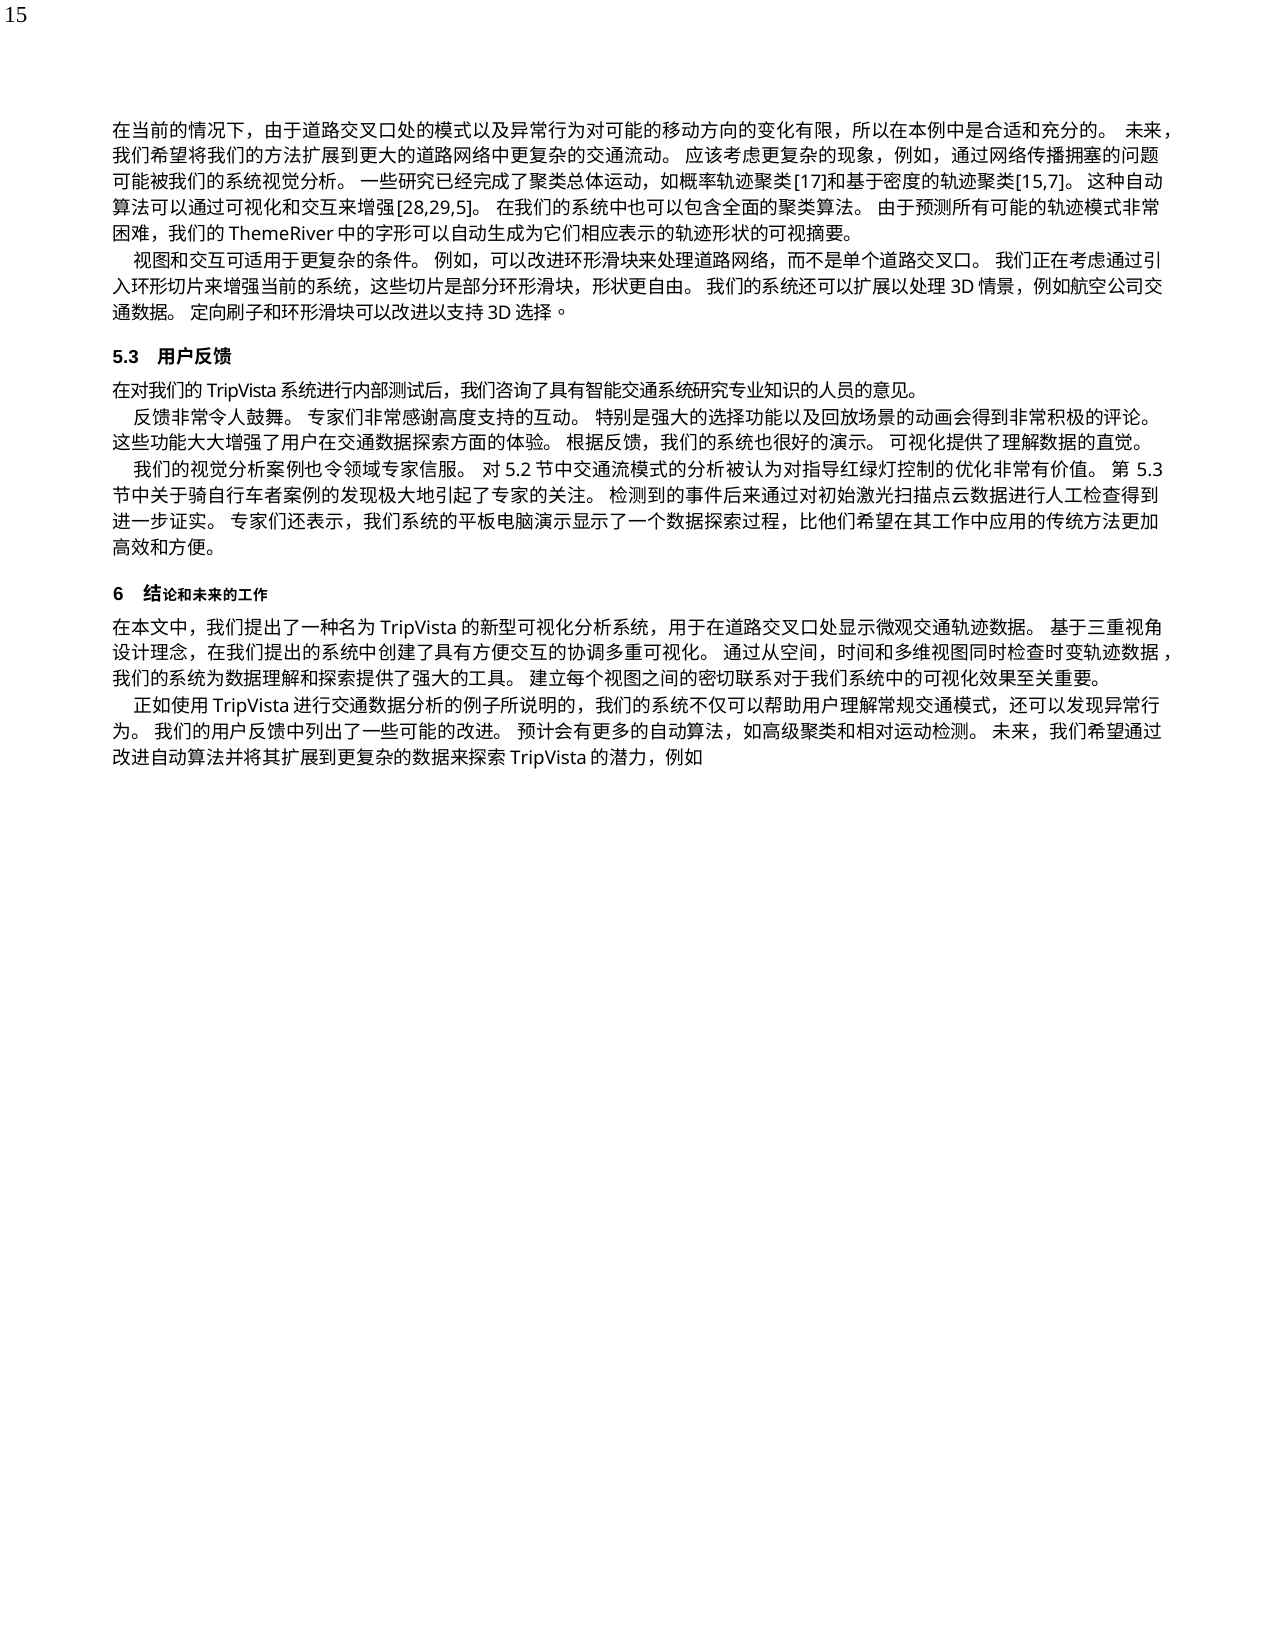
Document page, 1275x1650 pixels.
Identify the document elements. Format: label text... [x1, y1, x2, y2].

text 在本文中，我们提出了一种名为TripVista的新型可视化分析系统，用于在道路交叉口处显示微观交通轨迹数据。 基于三重视角设计理念，在我们提出的系统中创建了具有方便交互的协调多重可视化。 通过从空间，时间和多维视图同时检查时变轨迹数据，我们的系统为数据理解和探索提供了强大的工具。 建立每个视图之间的密切联系对于我们系统中的可视化效果至关重要。 [112, 614, 1163, 691]
text 反馈非常令人鼓舞。 专家们非常感谢高度支持的互动。 特别是强大的选择功能以及回放场景的动画会得到非常积极的评论。 这些功能大大增强了用户在交通数据探索方面的体验。 根据反馈，我们的系统也很好的演示。 可视化提供了理解数据的直觉。 [112, 403, 1163, 455]
text 正如使用TripVista进行交通数据分析的例子所说明的，我们的系统不仅可以帮助用户理解常规交通模式，还可以发现异常行为。 我们的用户反馈中列出了一些可能的改进。 预计会有更多的自动算法，如高级聚类和相对运动检测。 未来，我们希望通过改进自动算法并将其扩展到更复杂的数据来探索TripVista的潜力，例如 [112, 692, 1163, 770]
text 视图和交互可适用于更复杂的条件。 例如，可以改进环形滑块来处理道路网络，而不是单个道路交叉口。 我们正在考虑通过引入环形切片来增强当前的系统，这些切片是部分环形滑块，形状更自由。 我们的系统还可以扩展以处理3D情景，例如航空公司交通数据。 定向刷子和环形滑块可以改进以支持3D选择。 [112, 247, 1163, 324]
subtitle 用户反馈 [112, 343, 1275, 369]
list 结论和未来的工作 [113, 580, 1275, 606]
text 在对我们的TripVista系统进行内部测试后，我们咨询了具有智能交通系统研究专业知识的人员的意见。 [112, 377, 1163, 403]
text 我们的视觉分析案例也令领域专家信服。 对5.2节中交通流模式的分析被认为对指导红绿灯控制的优化非常有价值。 第5.3节中关于骑自行车者案例的发现极大地引起了专家的关注。 检测到的事件后来通过对初始激光扫描点云数据进行人工检查得到进一步证实。 专家们还表示，我们系统的平板电脑演示显示了一个数据探索过程，比他们希望在其工作中应用的传统方法更加高效和方便。 [112, 456, 1163, 559]
text 在当前的情况下，由于道路交叉口处的模式以及异常行为对可能的移动方向的变化有限，所以在本例中是合适和充分的。 未来，我们希望将我们的方法扩展到更大的道路网络中更复杂的交通流动。 应该考虑更复杂的现象，例如，通过网络传播拥塞的问题可能被我们的系统视觉分析。 一些研究已经完成了聚类总体运动，如概率轨迹聚类[17]和基于密度的轨迹聚类[15,7]。 这种自动算法可以通过可视化和交互来增强[28,29,5]。 在我们的系统中也可以包含全面的聚类算法。 由于预测所有可能的轨迹模式非常困难，我们的ThemeRiver中的字形可以自动生成为它们相应表示的轨迹形状的可视摘要。 [112, 116, 1163, 246]
